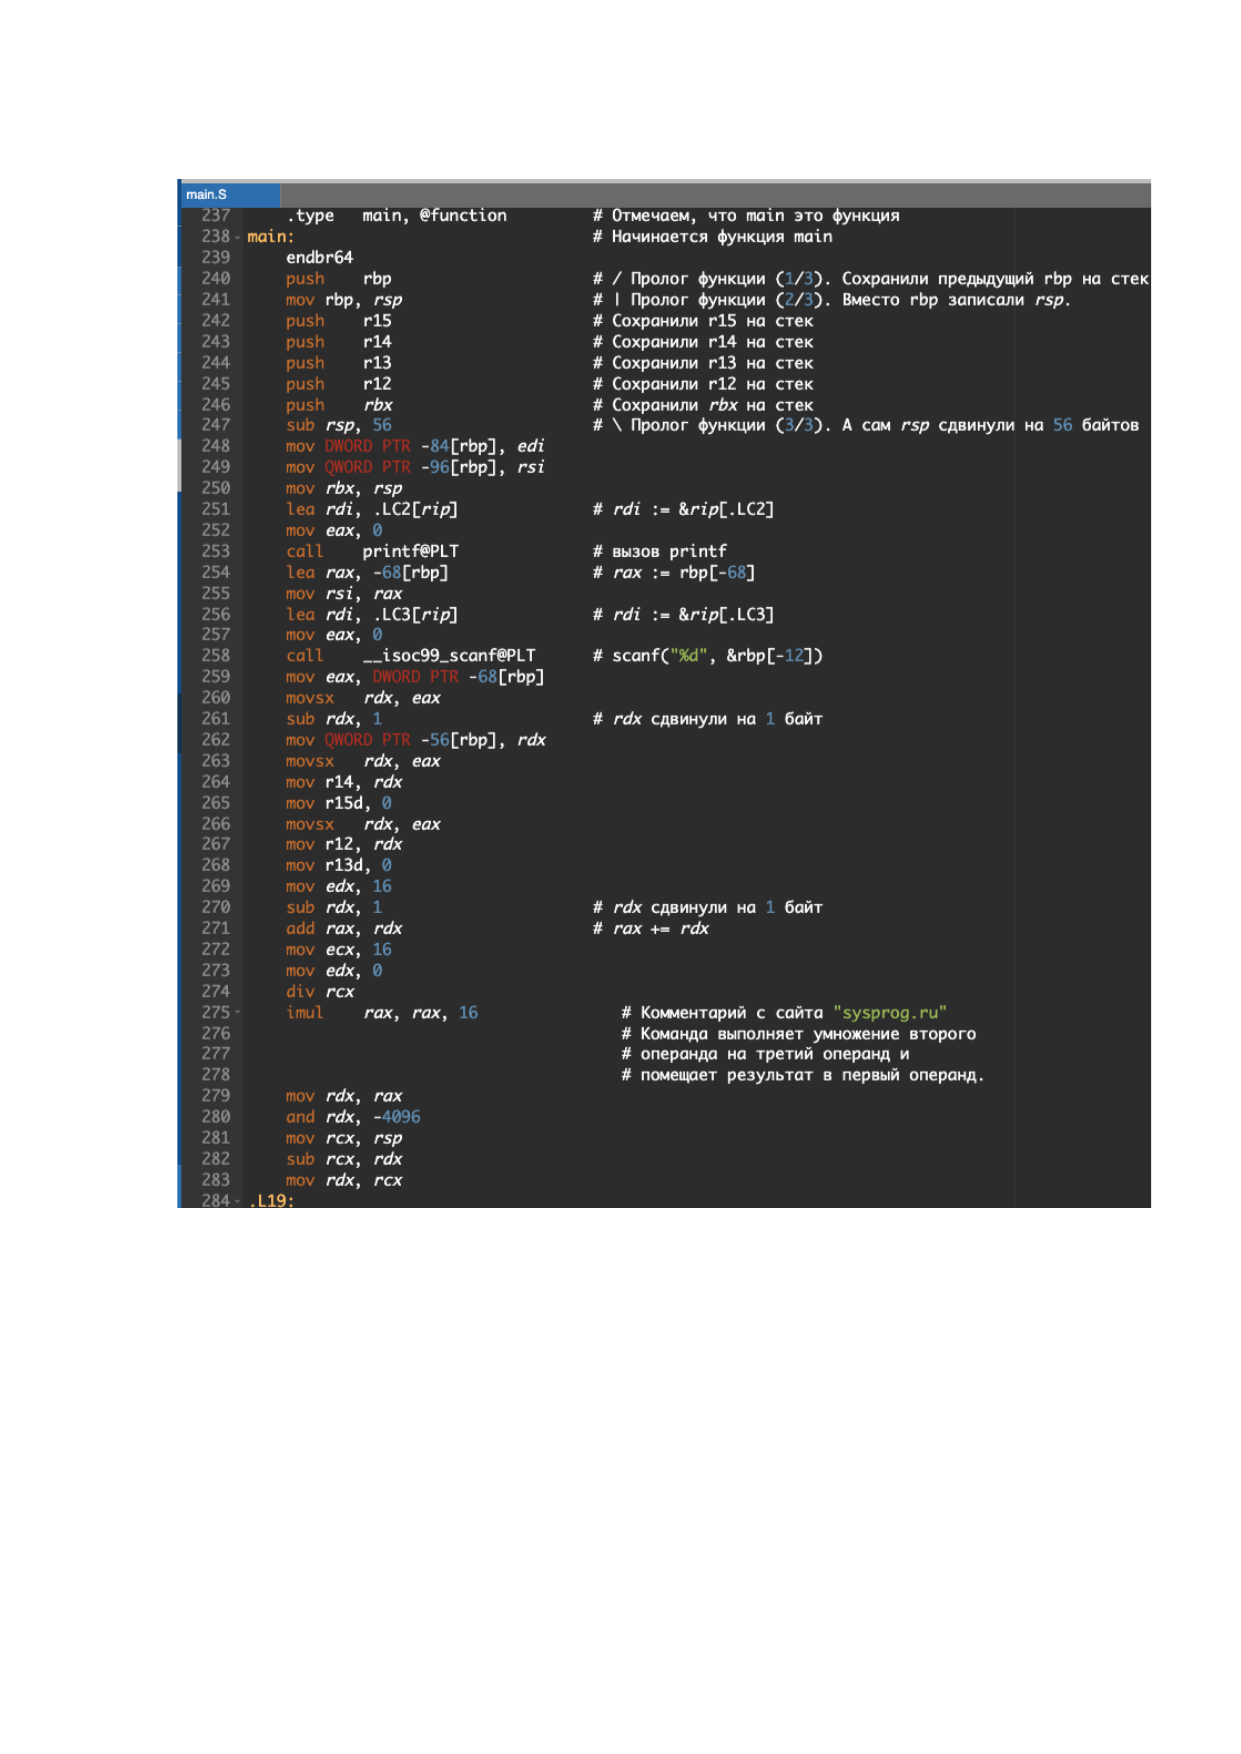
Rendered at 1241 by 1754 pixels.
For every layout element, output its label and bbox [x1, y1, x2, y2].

picture [177, 179, 1152, 1208]
